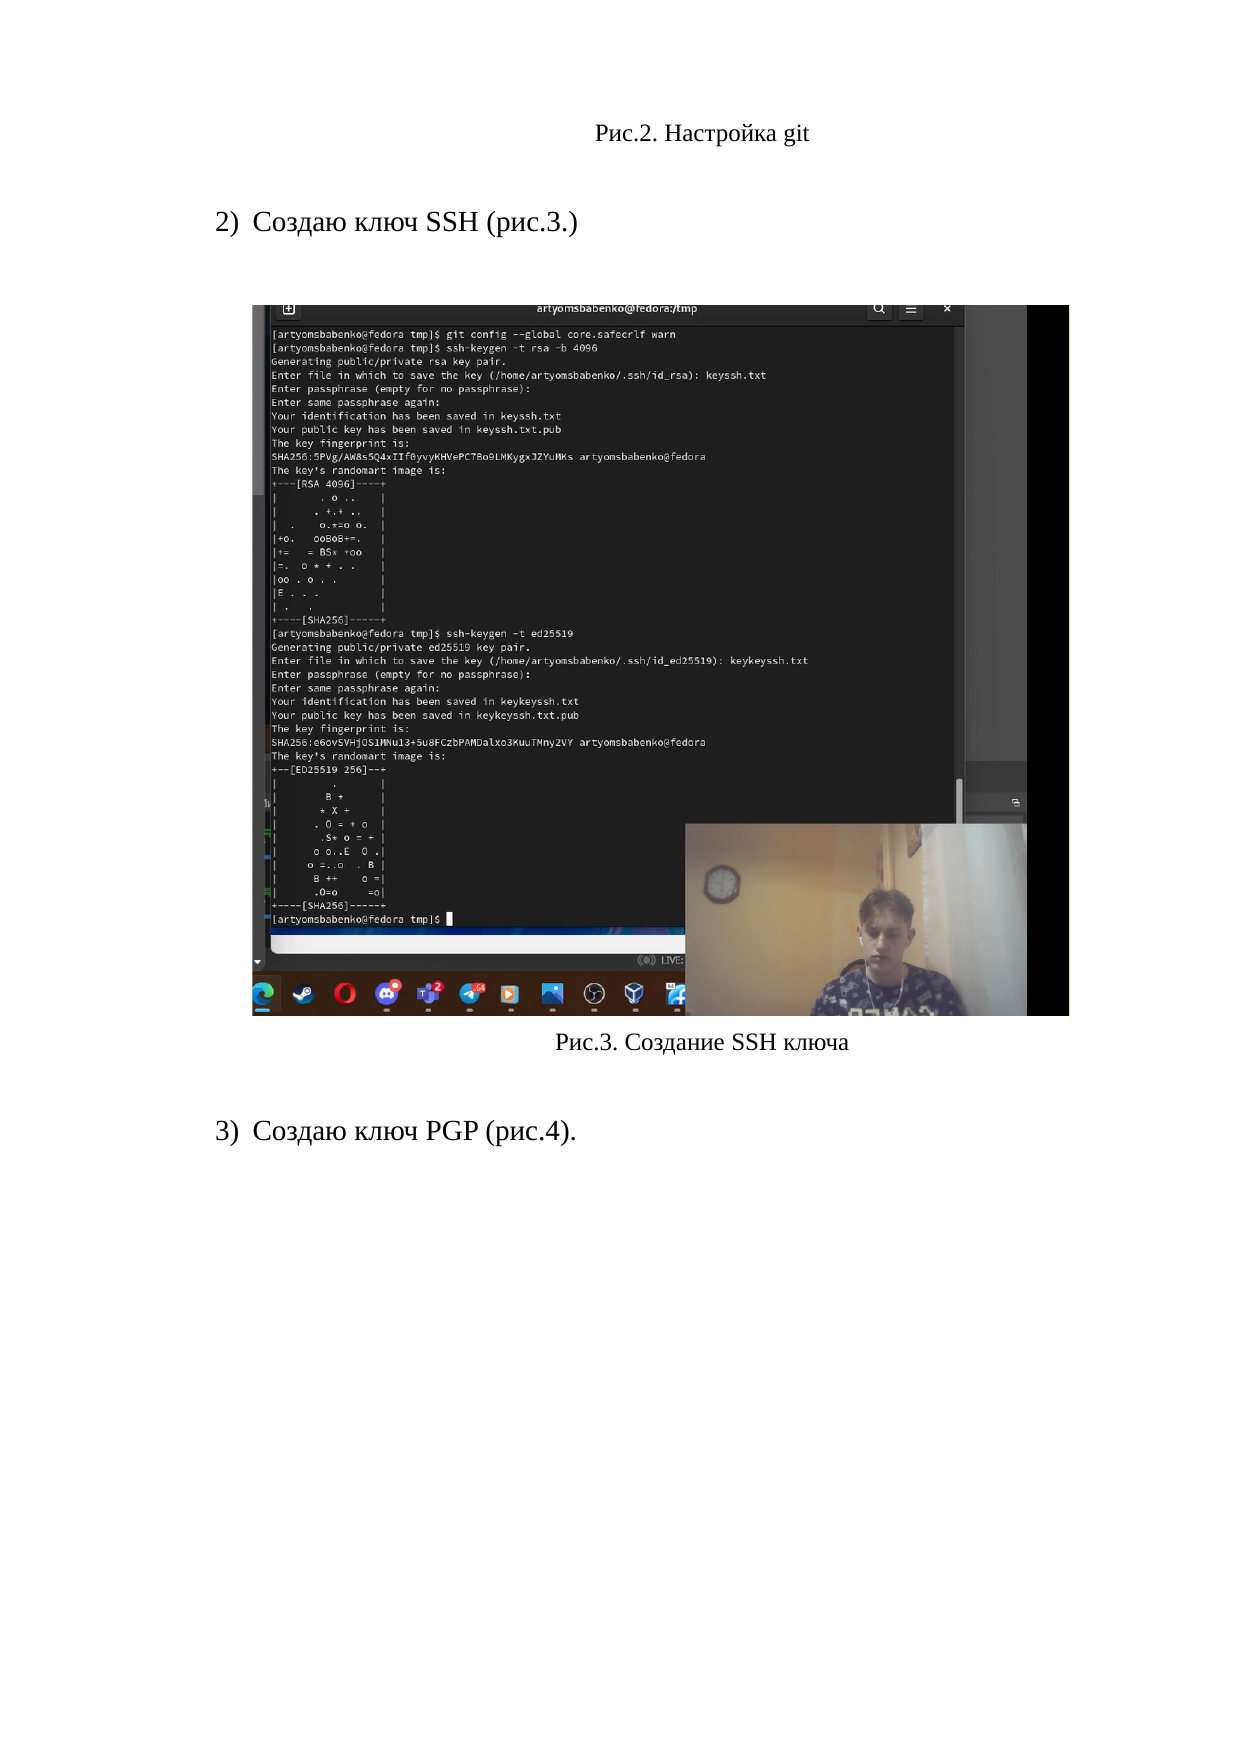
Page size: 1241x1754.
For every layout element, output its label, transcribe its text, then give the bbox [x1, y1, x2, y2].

list Рис.3. Создание SSH ключа [252, 1027, 1152, 1056]
list Рис.2. Настройка git [252, 118, 1152, 147]
list Создаю ключ SSH (рис.3.) [215, 204, 1152, 238]
picture [252, 305, 1070, 1016]
list Создаю ключ PGP (рис.4). [215, 1113, 1152, 1147]
